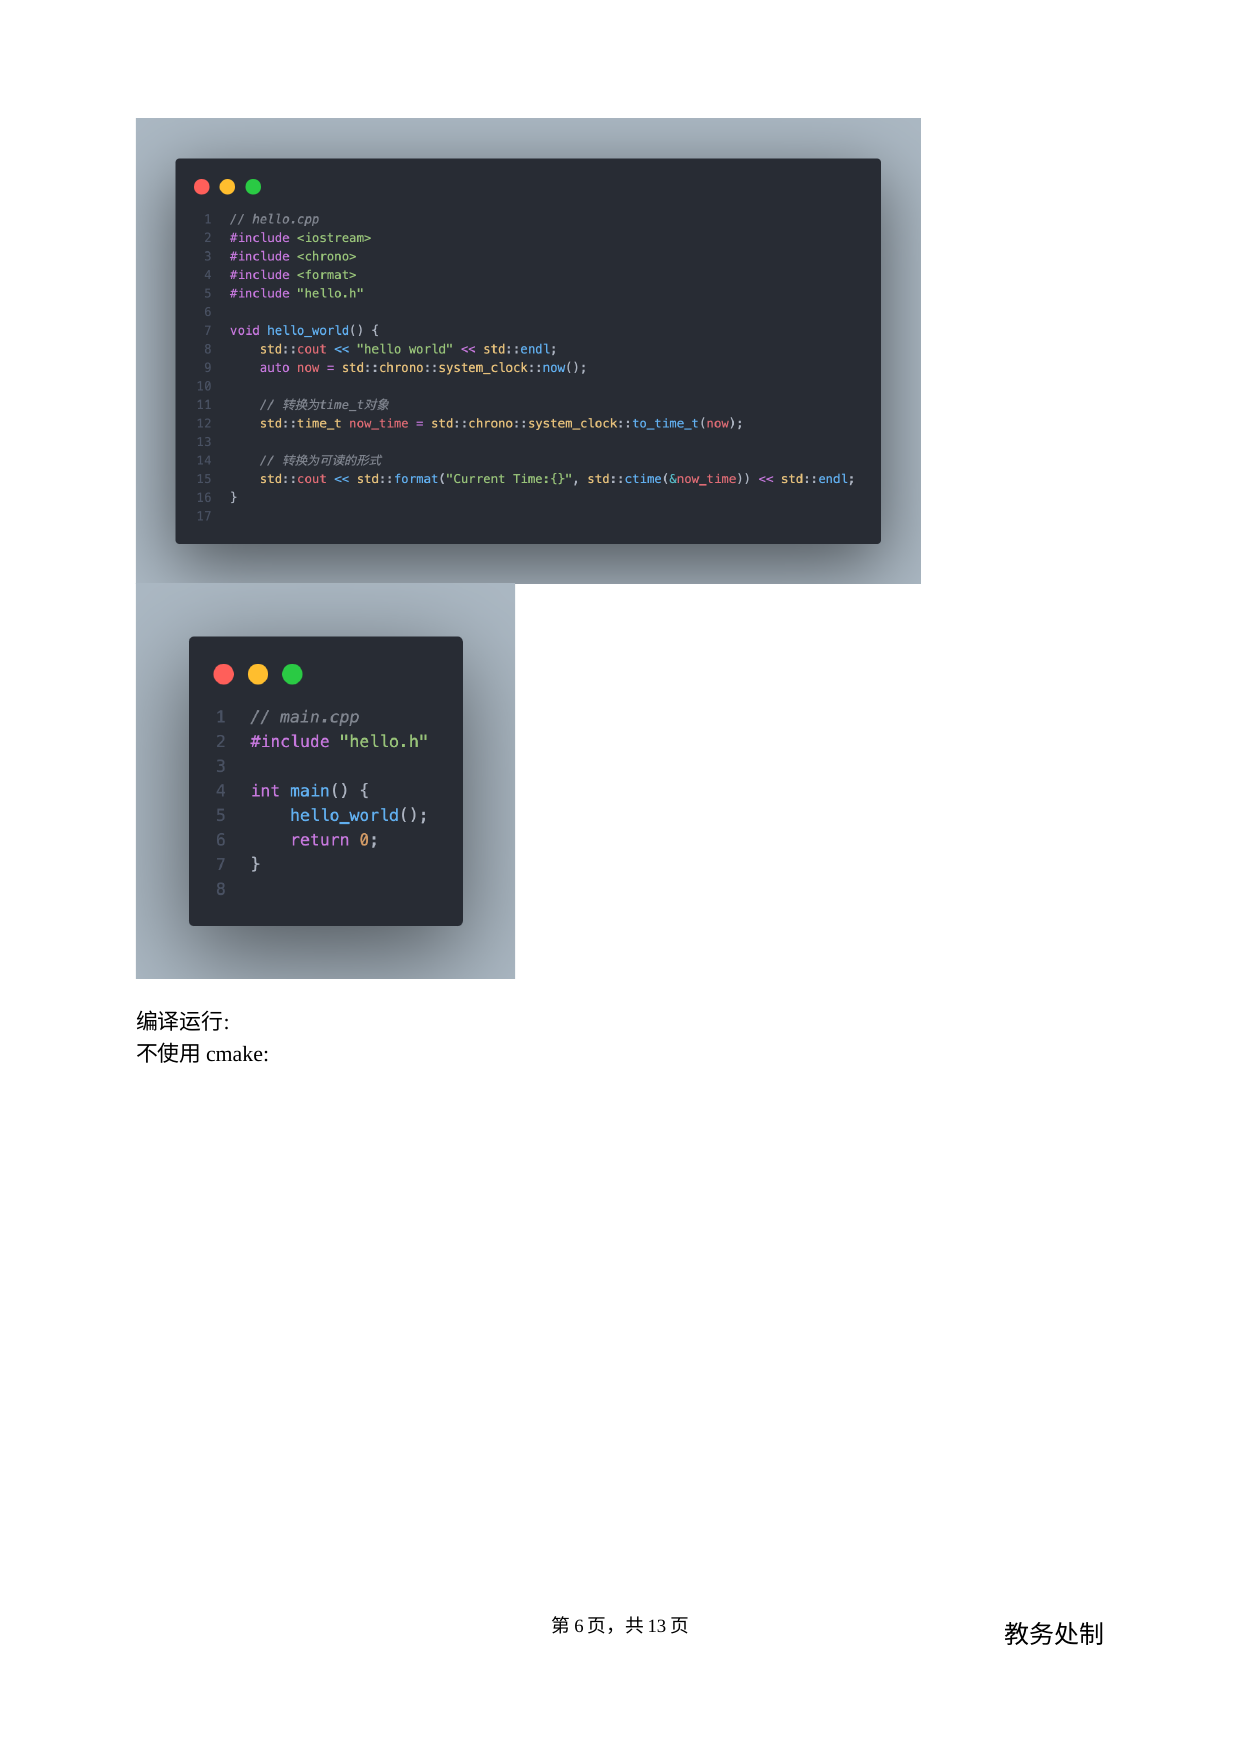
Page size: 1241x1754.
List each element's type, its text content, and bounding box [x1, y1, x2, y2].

text 不使用cmake: [136, 1036, 1104, 1067]
picture [135, 118, 921, 979]
text 编译运行: [136, 1004, 1104, 1036]
